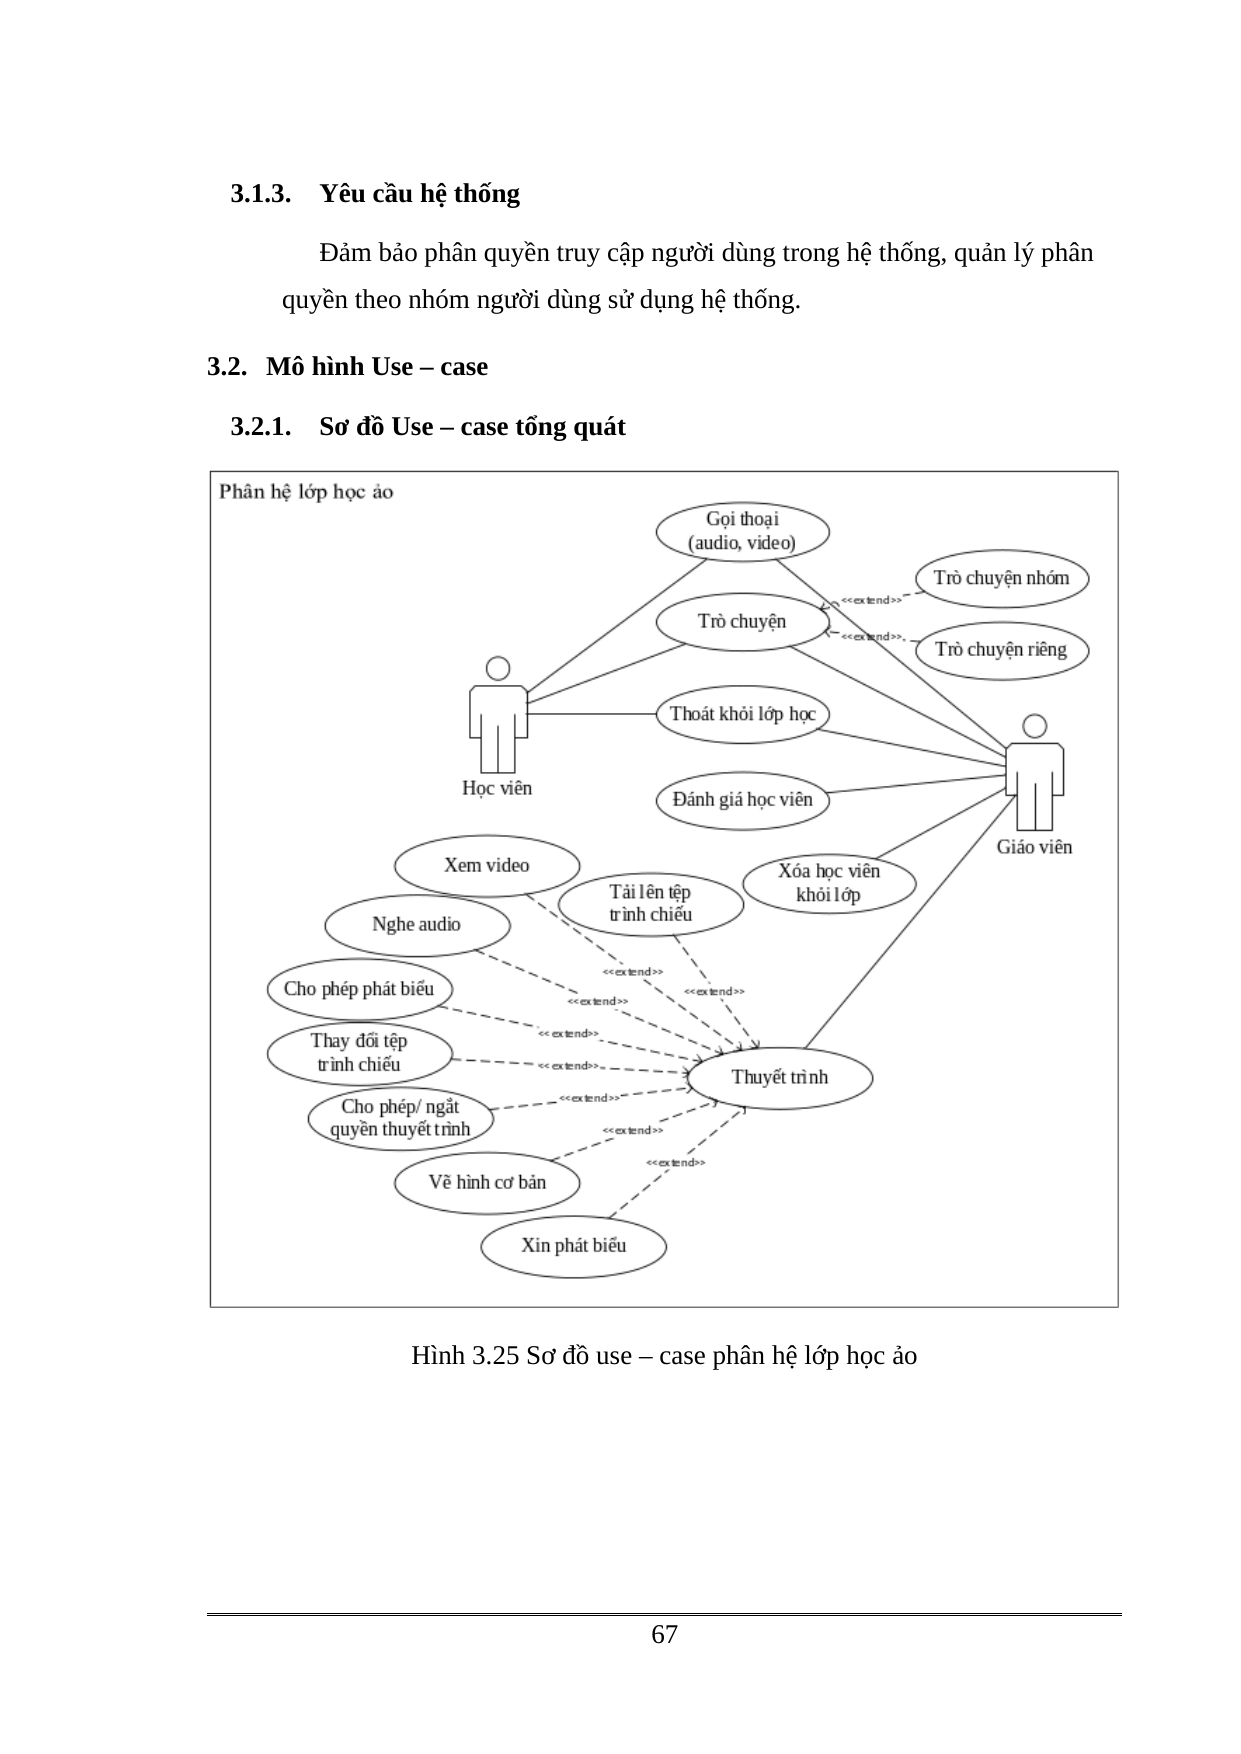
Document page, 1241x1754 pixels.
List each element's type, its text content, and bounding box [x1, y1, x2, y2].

subtitle Yêu cầu hệ thống [230, 177, 1122, 208]
subtitle Mô hình Use – case [207, 351, 1122, 382]
subtitle Sơ đồ Use – case tổng quát [230, 410, 1122, 441]
text Đảm bảo phân quyền truy cập người dùng trong hệ thống, quản lý phân quyền theo nhóm người dùng sử dụng hệ thống. [282, 236, 1122, 314]
